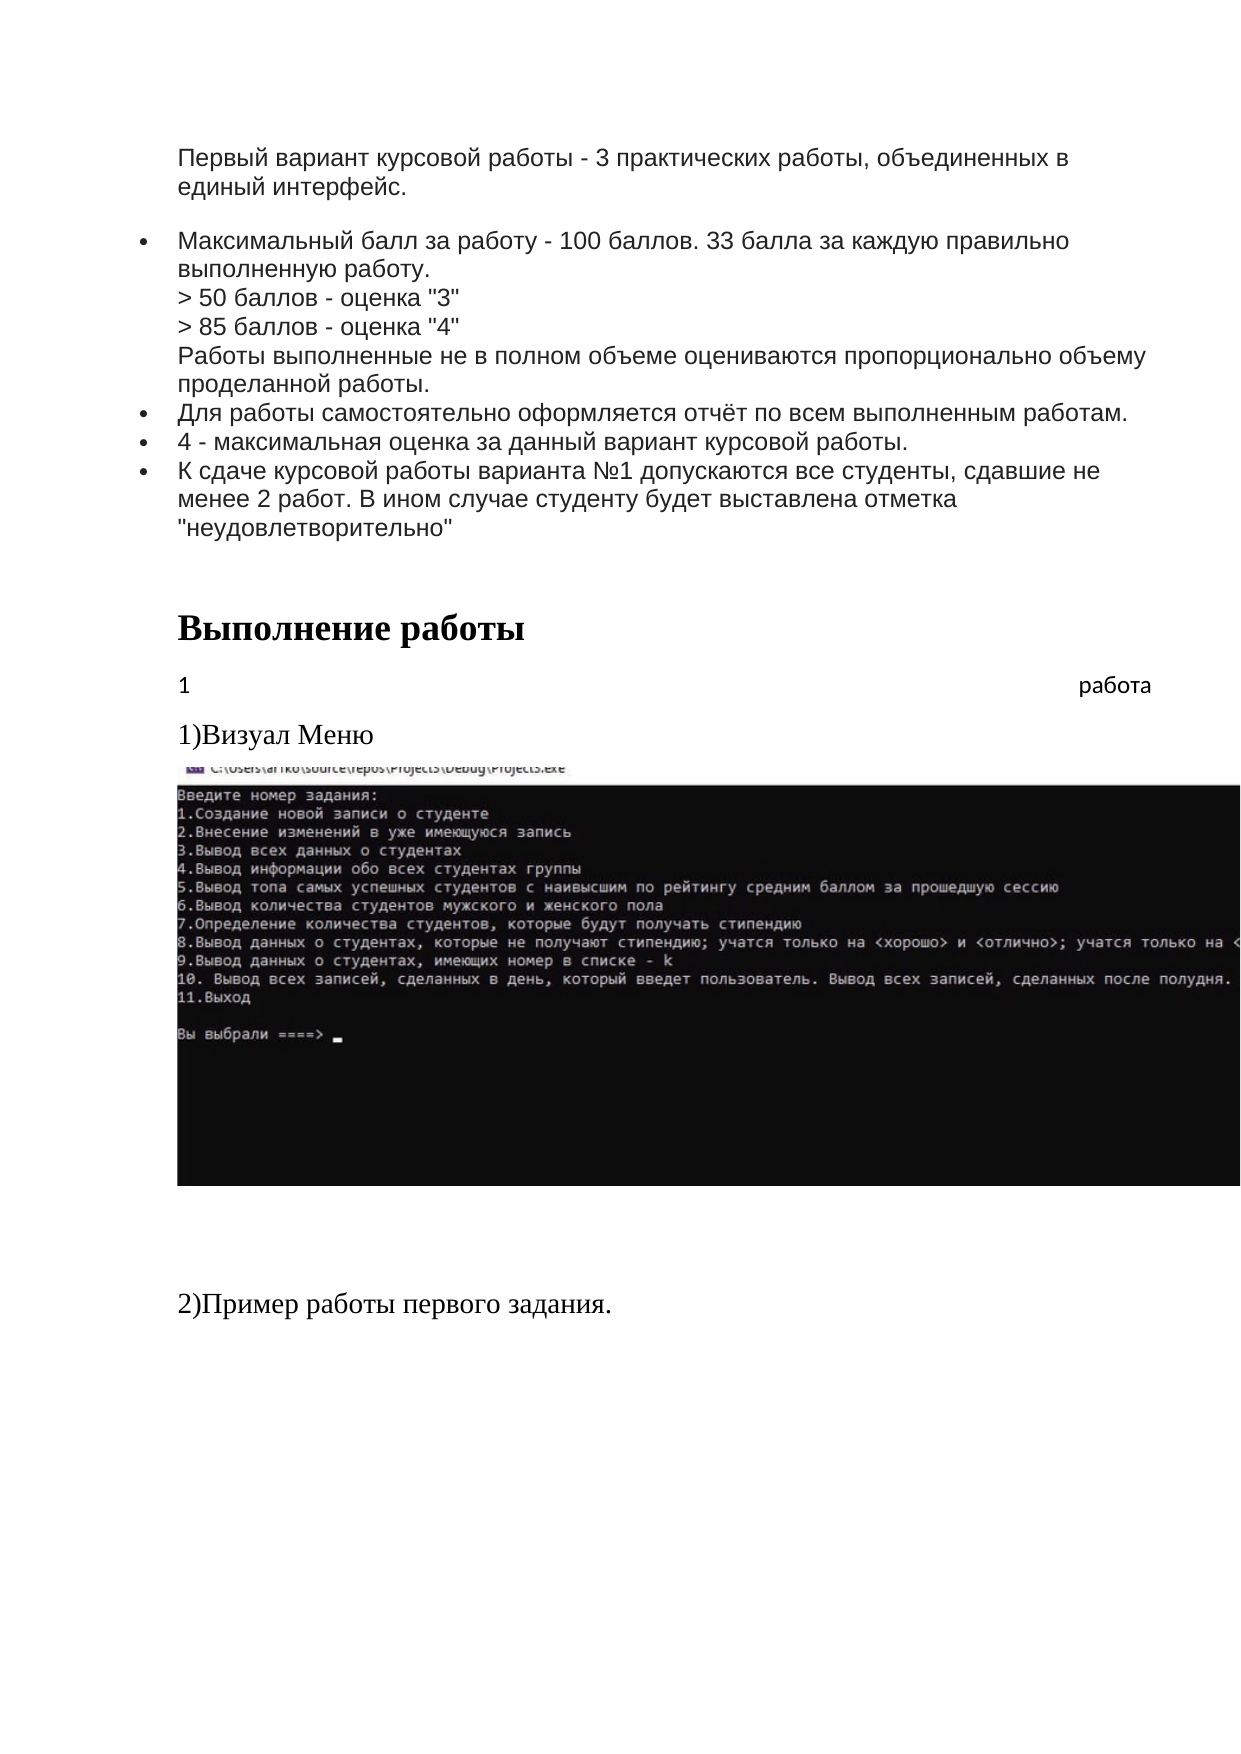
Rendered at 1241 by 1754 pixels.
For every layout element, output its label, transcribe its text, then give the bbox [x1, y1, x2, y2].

list Для работы самостоятельно оформляется отчёт по всем выполненным работам. [140, 398, 1152, 427]
text Первый вариант курсовой работы - 3 практических работы, объединенных в единый интерфейс. [177, 143, 1152, 201]
picture [177, 767, 1241, 1186]
list 4 - максимальная оценка за данный вариант курсовой работы. [140, 427, 1152, 456]
subtitle Выполнение работы [177, 563, 1152, 649]
list К сдаче курсовой работы варианта №1 допускаются все студенты, сдавшие не менее 2 работ. В ином случае студенту будет выставлена отметка "неудовлетворительно" [140, 456, 1152, 542]
text 2)Пример работы первого задания. [177, 1236, 1152, 1320]
text 1 работа 1)Визуал Меню [177, 669, 1152, 750]
list Максимальный балл за работу - 100 баллов. 33 балла за каждую правильно выполненную работу. > 50 баллов - оценка "3" > 85 баллов - оценка "4" Работы выполненные не в полном объеме оцениваются пропорционально объему проделанной работы. [140, 226, 1152, 398]
